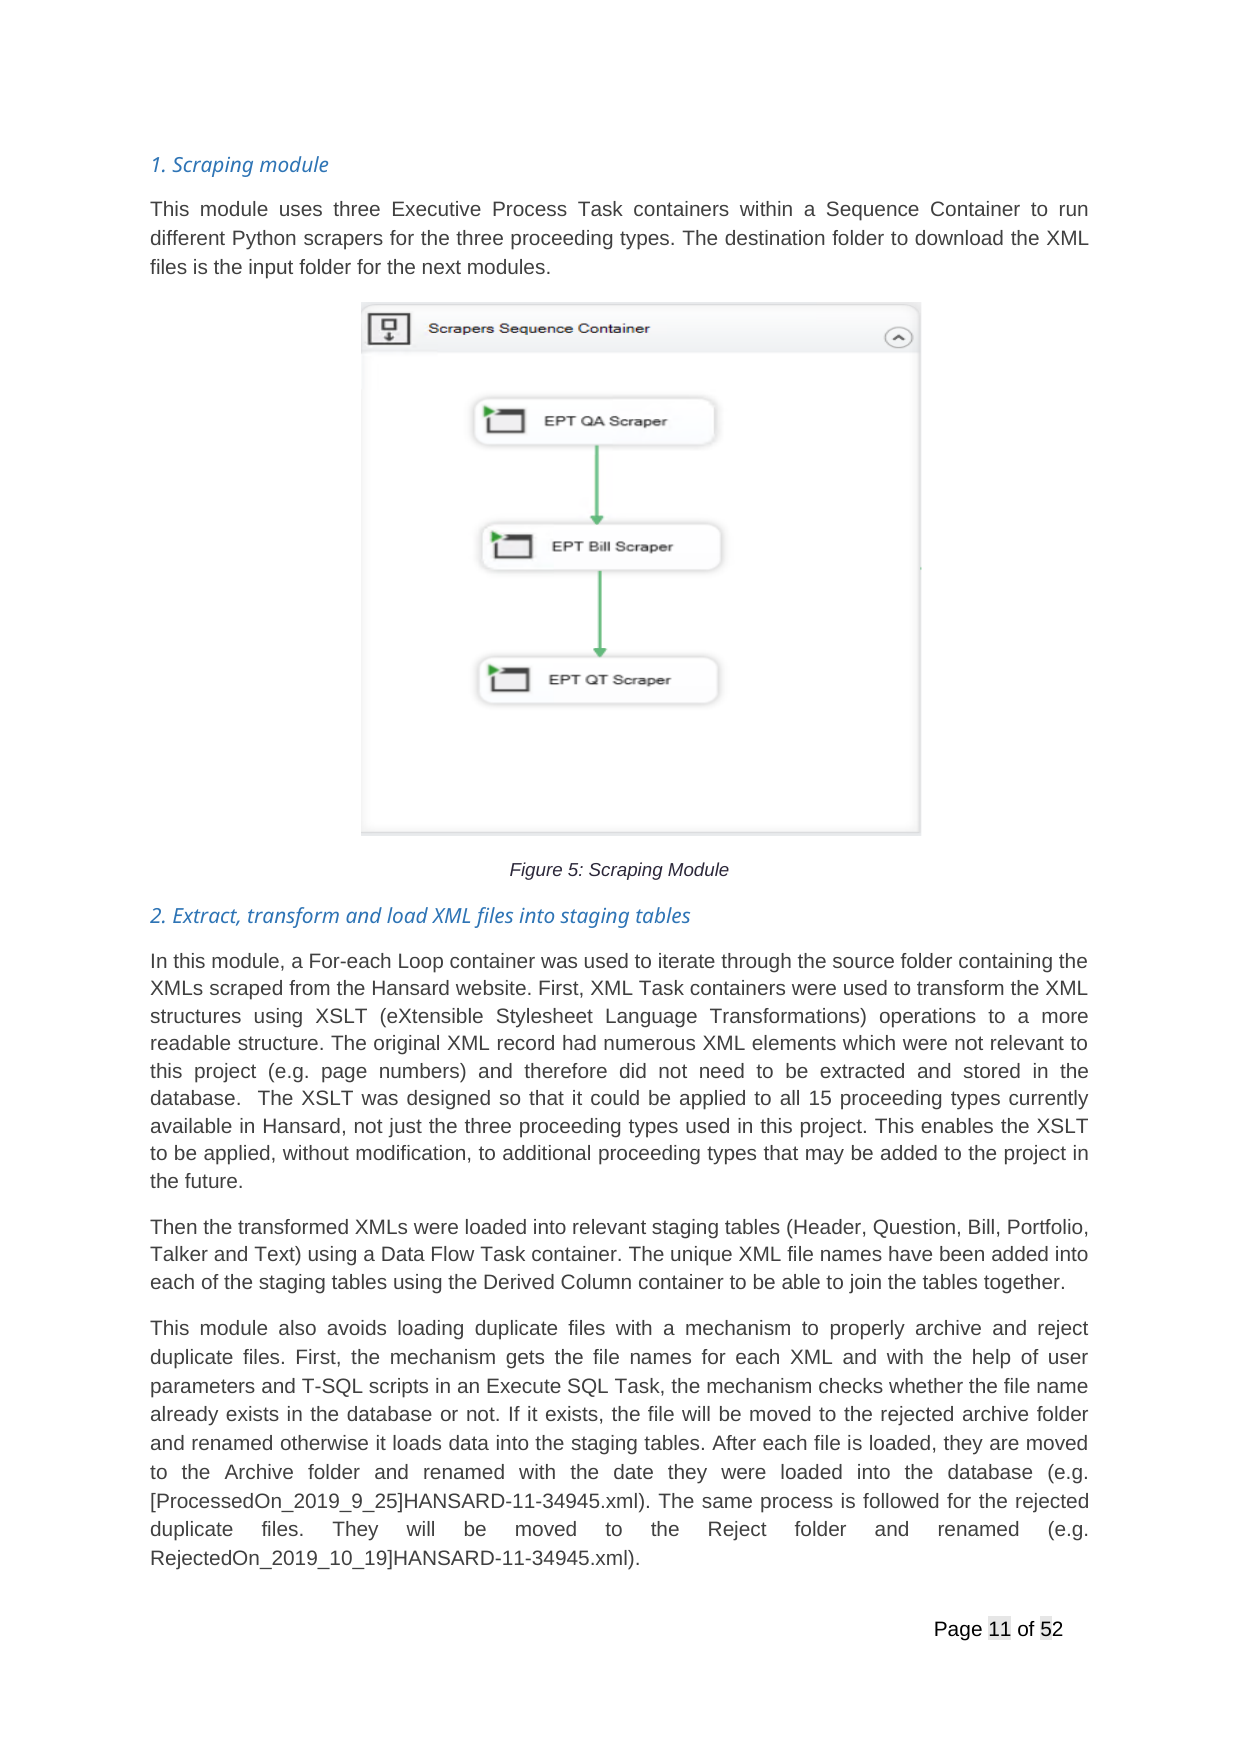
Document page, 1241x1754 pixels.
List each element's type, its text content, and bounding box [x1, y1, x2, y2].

text In this module, a For-each Loop container was used to iterate through the source folder containing the XMLs scraped from the Hansard website. First, XML Task containers were used to transform the XML structures using XSLT (eXtensible Stylesheet Language Transformations) operations to a more readable structure. The original XML record had numerous XML elements which were not relevant to this project (e.g. page numbers) and therefore did not need to be extracted and stored in the database. The XSLT was designed so that it could be applied to all 15 proceeding types currently available in Hansard, not just the three proceeding types used in this project. This enables the XSLT to be applied, without modification, to additional proceeding types that may be added to the project in the future. [150, 948, 1090, 1192]
text This module also avoids loading duplicate files with a mechanism to properly archive and reject duplicate files. First, the mechanism gets the file names for each XML and with the help of user parameters and T-SQL scripts in an Execute SQL Task, the mechanism checks whether the file name already exists in the database or not. If it exists, the file will be moved to the rejected archive folder and renamed otherwise it loads data into the staging tables. After each file is loaded, they are moved to the Archive folder and renamed with the date they were loaded into the database (e.g. [ProcessedOn_2019_9_25]HANSARD-11-34945.xml). The same process is followed for the rejected duplicate files. They will be moved to the Reject folder and renamed (e.g. RejectedOn_2019_10_19]HANSARD-11-34945.xml). [150, 1316, 1090, 1570]
subtitle 1. Scraping module [150, 150, 1090, 178]
picture [361, 302, 922, 836]
text This module uses three Executive Process Task containers within a Sequence Container to run different Python scrapers for the three proceeding types. The destination folder to download the XML files is the input folder for the next modules. [150, 197, 1090, 279]
text Then the transformed XMLs were loaded into relevant staging tables (Header, Question, Bill, Portfolio, Talker and Text) using a Data Flow Task container. The unique XML file names have been added into each of the staging tables using the Derived Column container to be able to join the tables together. [150, 1215, 1090, 1294]
subtitle 2. Extract, transform and load XML files into staging tables [150, 901, 1090, 929]
